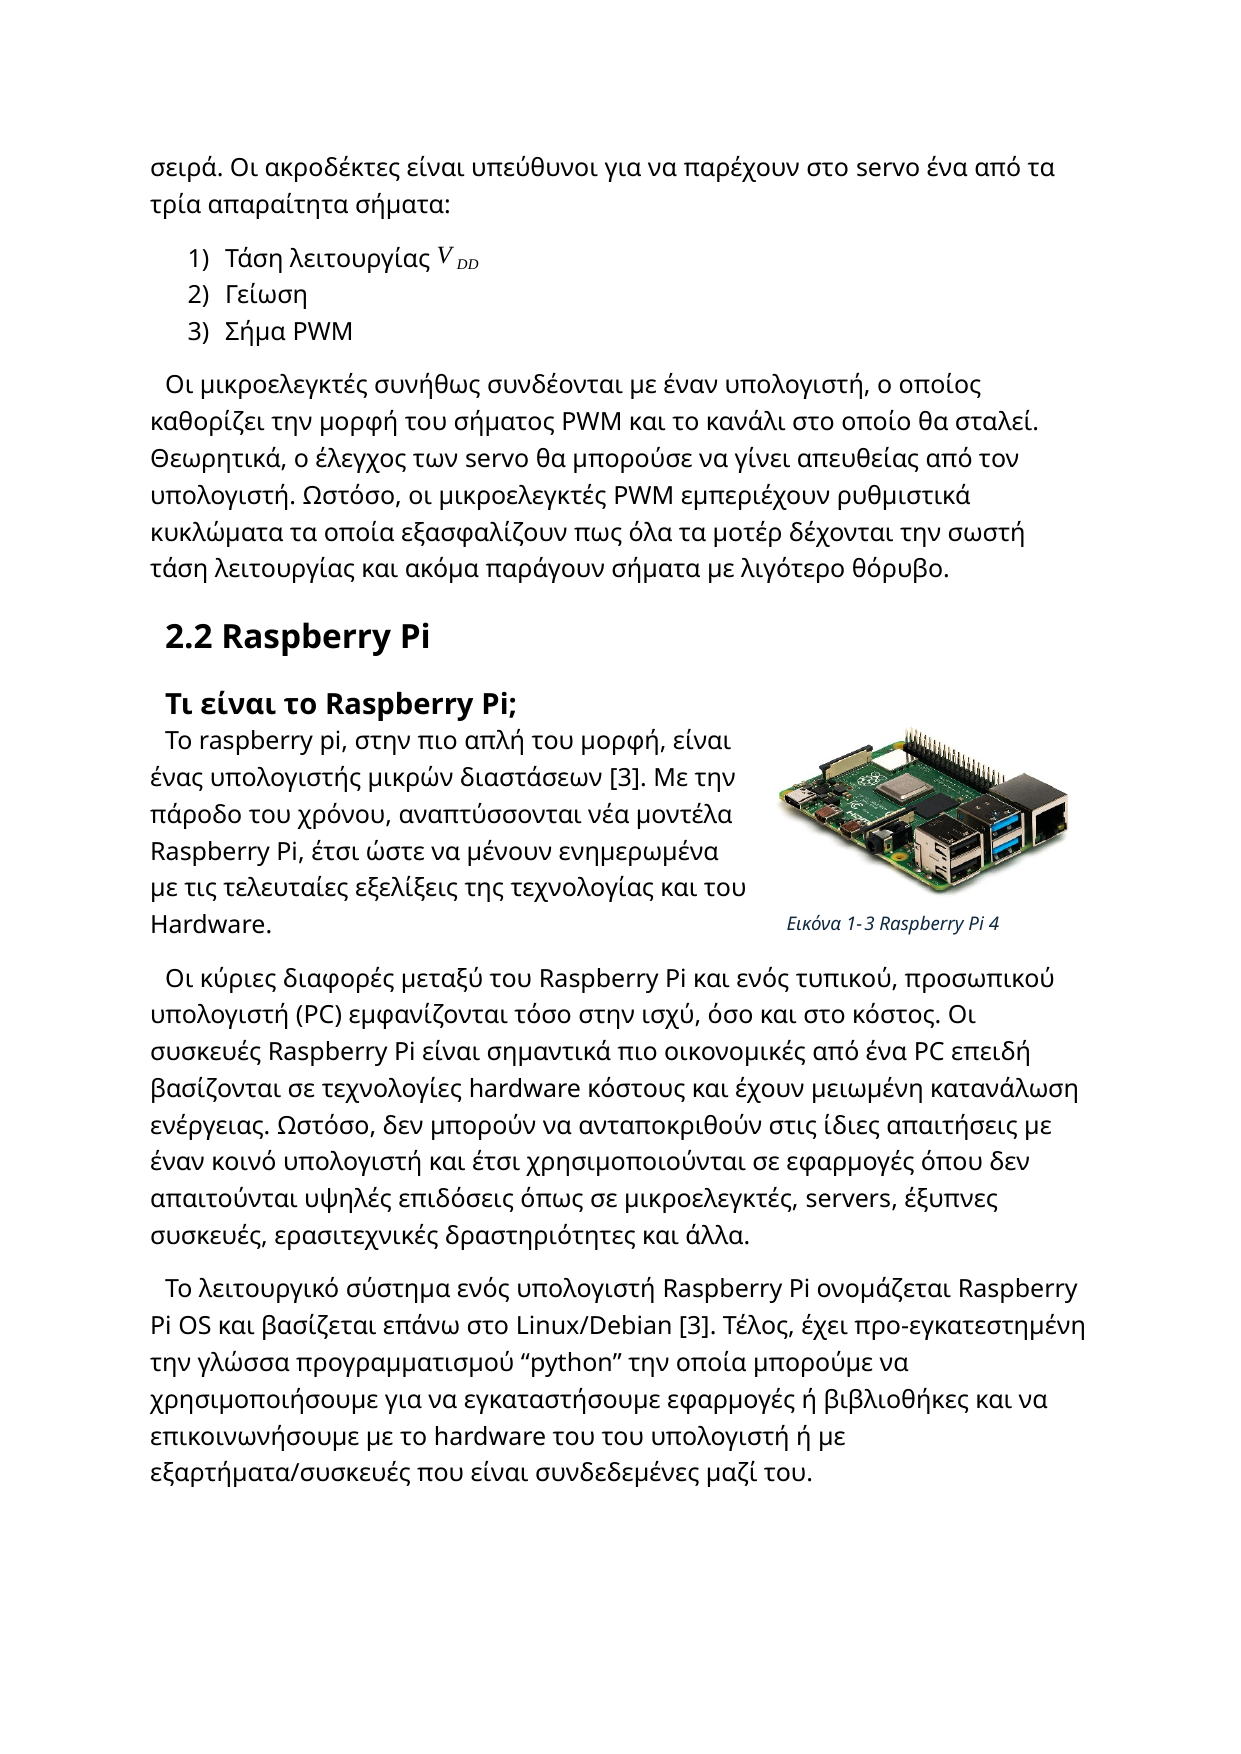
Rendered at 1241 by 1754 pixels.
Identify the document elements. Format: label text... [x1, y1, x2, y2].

subtitle Raspberry Pi [150, 613, 1090, 658]
picture [771, 723, 1072, 901]
list Γείωση [187, 277, 1090, 311]
subtitle Τι είναι το Raspberry Pi; [150, 683, 1090, 723]
list Τάση λειτουργίας [187, 240, 1090, 274]
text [150, 150, 1090, 221]
text Οι κύριες διαφορές μεταξύ του Raspberry Pi και ενός τυπικού, προσωπικού υπολογιστή (PC) εμφανίζονται τόσο στην ισχύ, όσο και στο κόστος. Οι συσκευές Raspberry Pi είναι σημαντικά πιο οικονομικές από ένα PC επειδή βασίζονται σε τεχνολογίες hardware κόστους και έχουν μειωμένη κατανάλωση ενέργειας. Ωστόσο, δεν μπορούν να ανταποκριθούν στις ίδιες απαιτήσεις με έναν κοινό υπολογιστή και έτσι χρησιμοποιούνται σε εφαρμογές όπου δεν απαιτούνται υψηλές επιδόσεις όπως σε μικροελεγκτές, servers, έξυπνες συσκευές, ερασιτεχνικές δραστηριότητες και άλλα. [150, 960, 1090, 1252]
text Το λειτουργικό σύστημα ενός υπολογιστή Raspberry Pi ονομάζεται Raspberry Pi OS και βασίζεται επάνω στο Linux/Debian [3]. Τέλος, έχει προ-εγκατεστημένη την γλώσσα προγραμματισμού “python” την οποία μπορούμε να χρησιμοποιήσουμε για να εγκαταστήσουμε εφαρμογές ή βιβλιοθήκες και να επικοινωνήσουμε με το hardware του του υπολογιστή ή με εξαρτήματα/συσκευές που είναι συνδεδεμένες μαζί του. [150, 1271, 1090, 1489]
text Οι μικροελεγκτές συνήθως συνδέονται με έναν υπολογιστή, ο οποίος καθορίζει την μορφή του σήματος PWM και το κανάλι στο οποίο θα σταλεί. Θεωρητικά, ο έλεγχος των servo θα μπορούσε να γίνει απευθείας από τον υπολογιστή. Ωστόσο, οι μικροελεγκτές PWM εμπεριέχουν ρυθμιστικά κυκλώματα τα οποία εξασφαλίζουν πως όλα τα μοτέρ δέχονται την σωστή τάση λειτουργίας και ακόμα παράγουν σήματα με λιγότερο θόρυβο. [150, 367, 1090, 585]
list Σήμα PWM [187, 314, 1090, 348]
